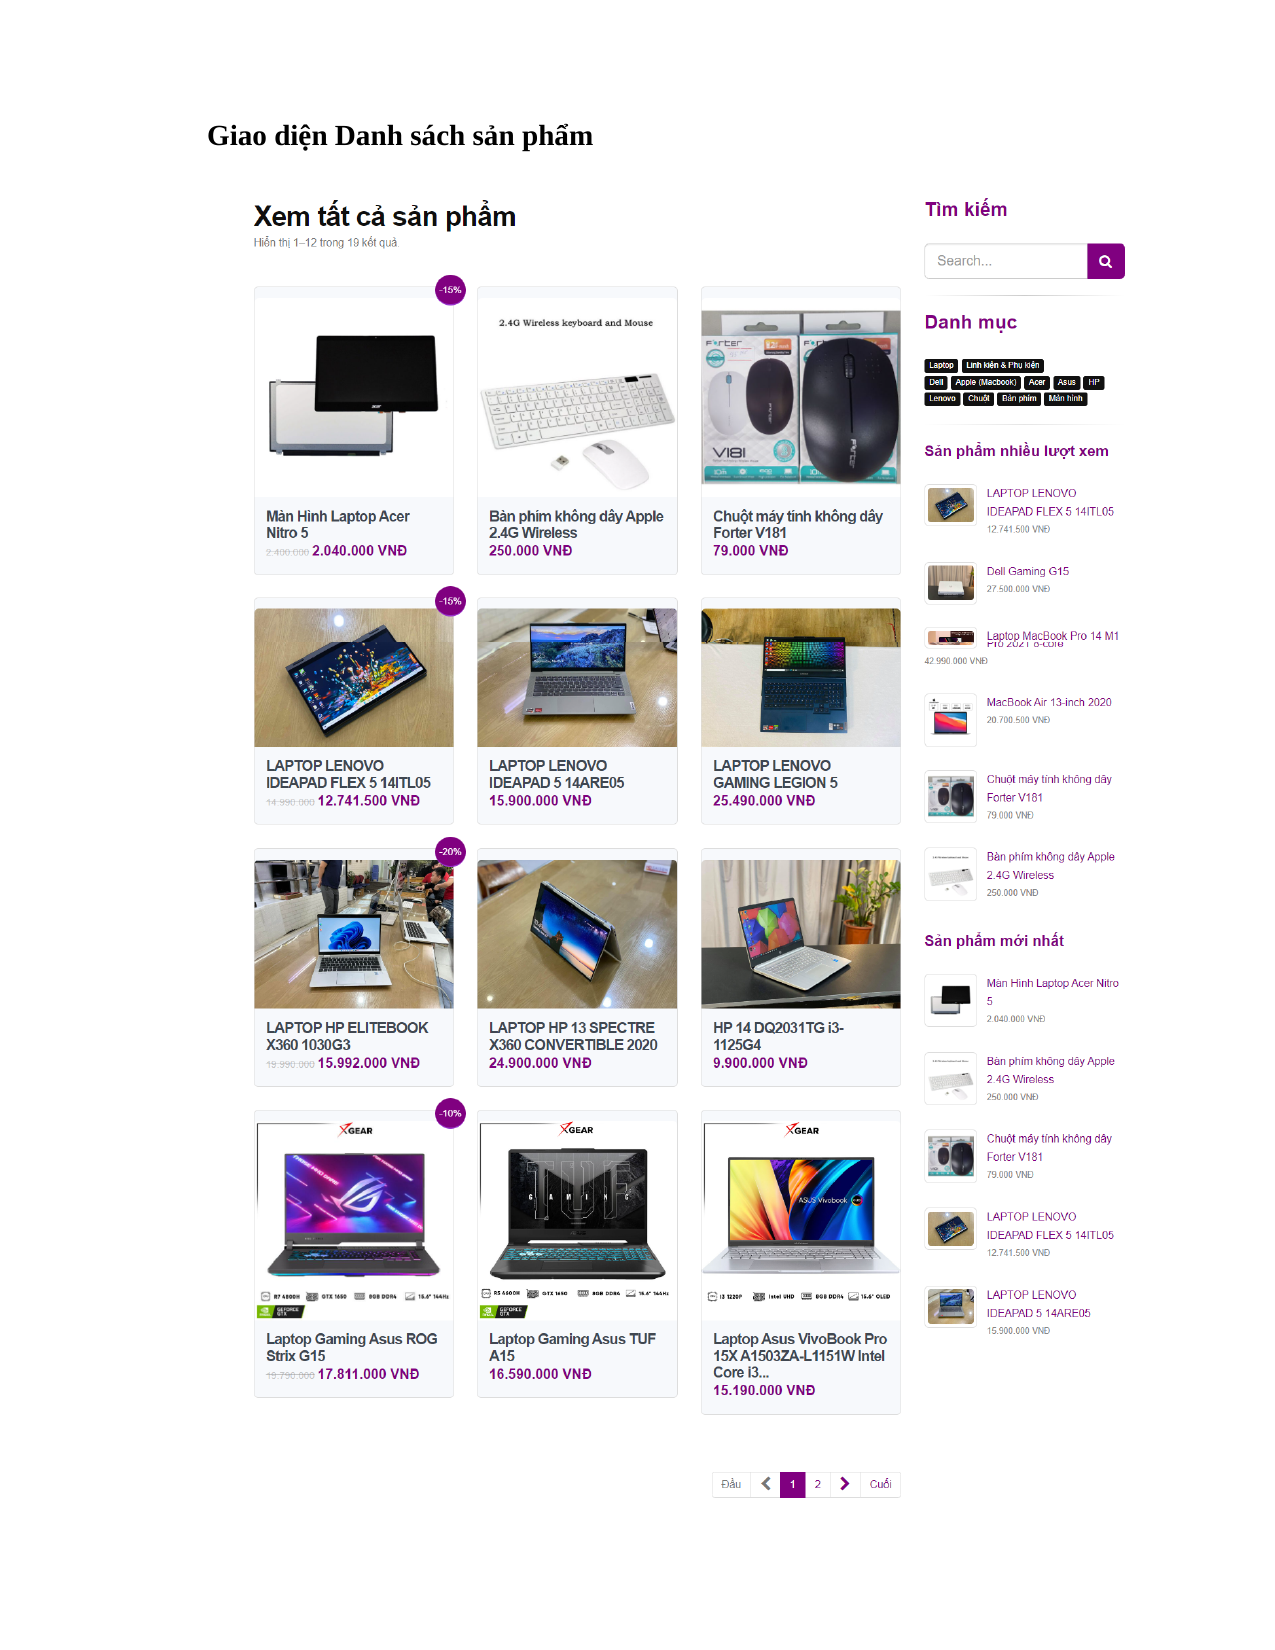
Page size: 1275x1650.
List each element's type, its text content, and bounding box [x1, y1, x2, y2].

picture [206, 174, 1157, 1530]
subtitle Giao diện Danh sách sản phẩm [207, 118, 1157, 152]
